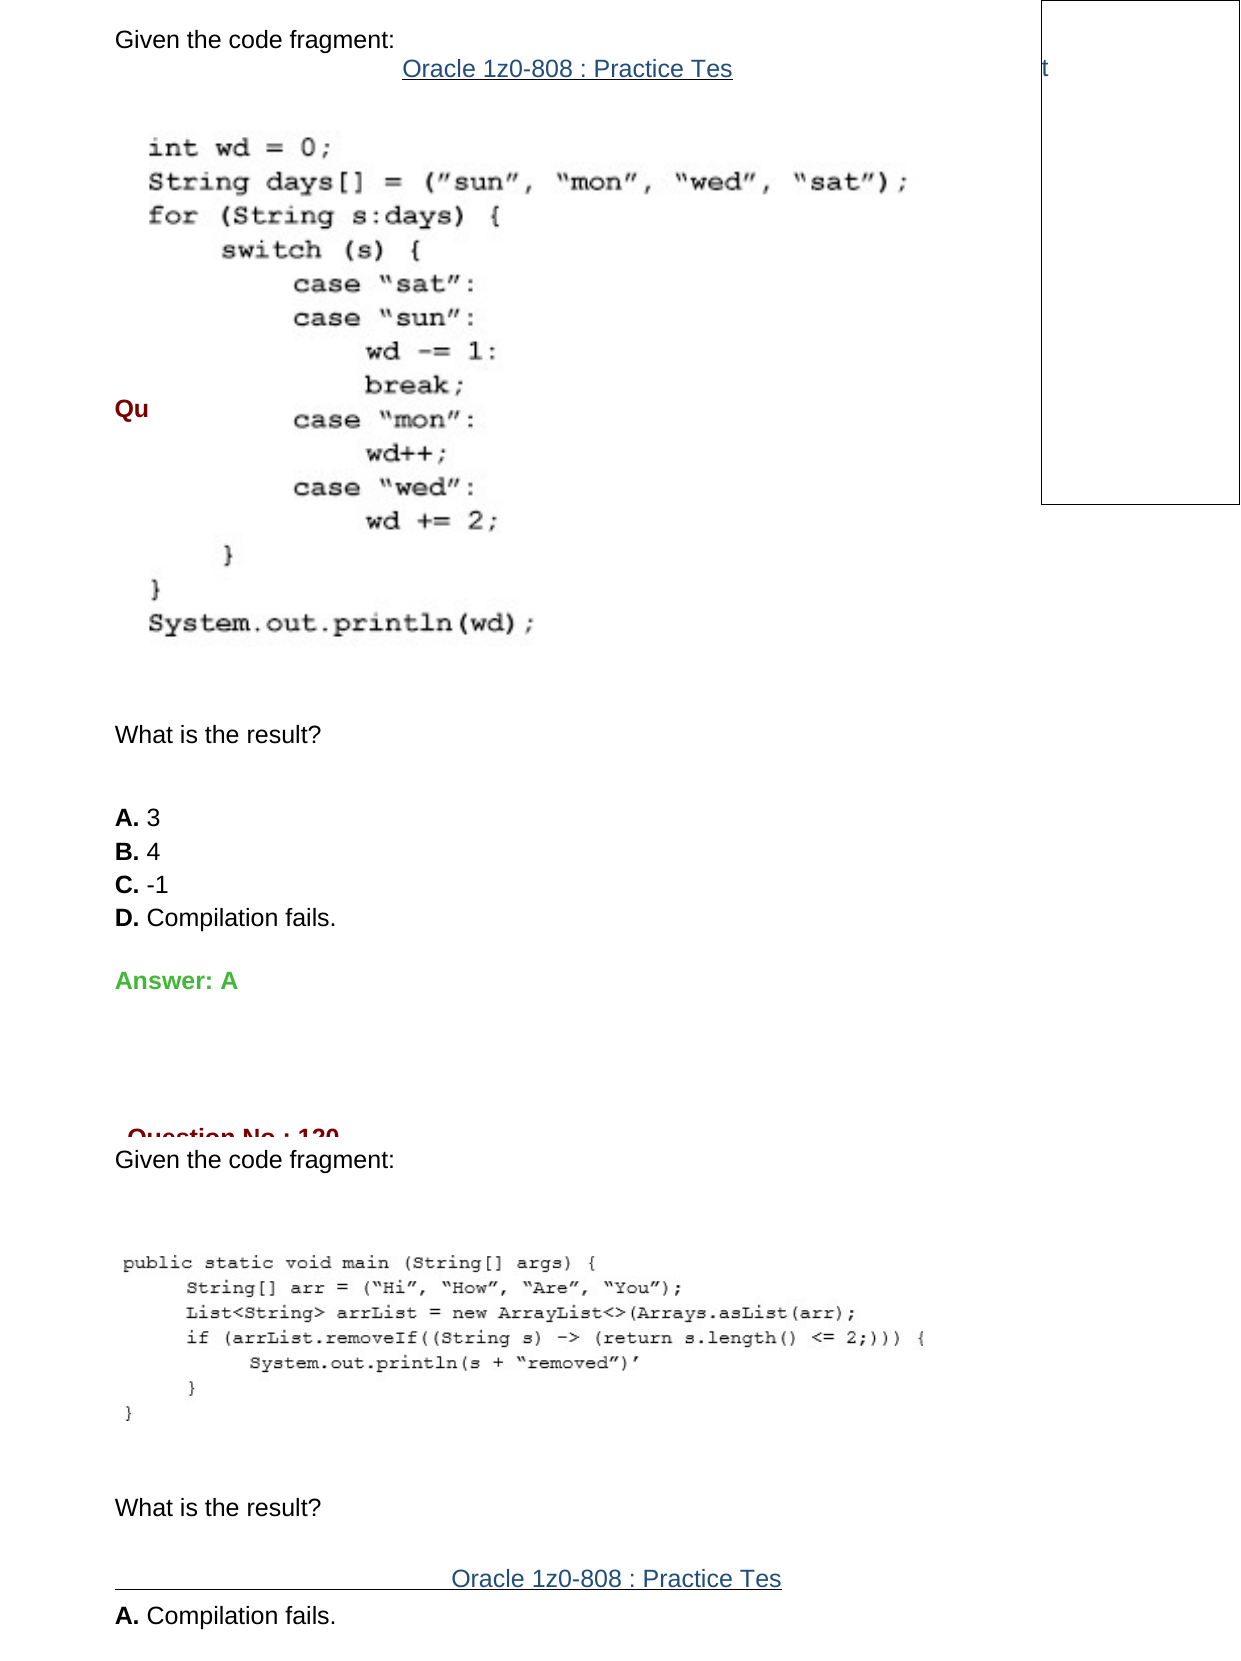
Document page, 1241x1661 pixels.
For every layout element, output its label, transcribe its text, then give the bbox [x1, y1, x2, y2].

list Compilation fails. [114, 903, 1240, 932]
picture [148, 130, 919, 647]
picture [1042, 1, 1239, 25]
list -1 [114, 870, 1240, 899]
text Oracle 1z0-808 : Practice Tes [339, 54, 1240, 83]
picture [1042, 83, 1239, 504]
text What is the result? [114, 720, 1240, 749]
list 4 [114, 837, 1240, 866]
text Oracle 1z0-808 : Practice Tes [114, 1563, 1240, 1592]
text Given the code fragment: [114, 25, 1240, 54]
list Compilation fails. [114, 1601, 1240, 1630]
picture [123, 1255, 923, 1421]
text What is the result? [114, 1493, 1240, 1521]
text Given the code fragment: [114, 1145, 1240, 1174]
list 3 [114, 803, 1240, 832]
subtitle Answer: A [114, 966, 1240, 995]
